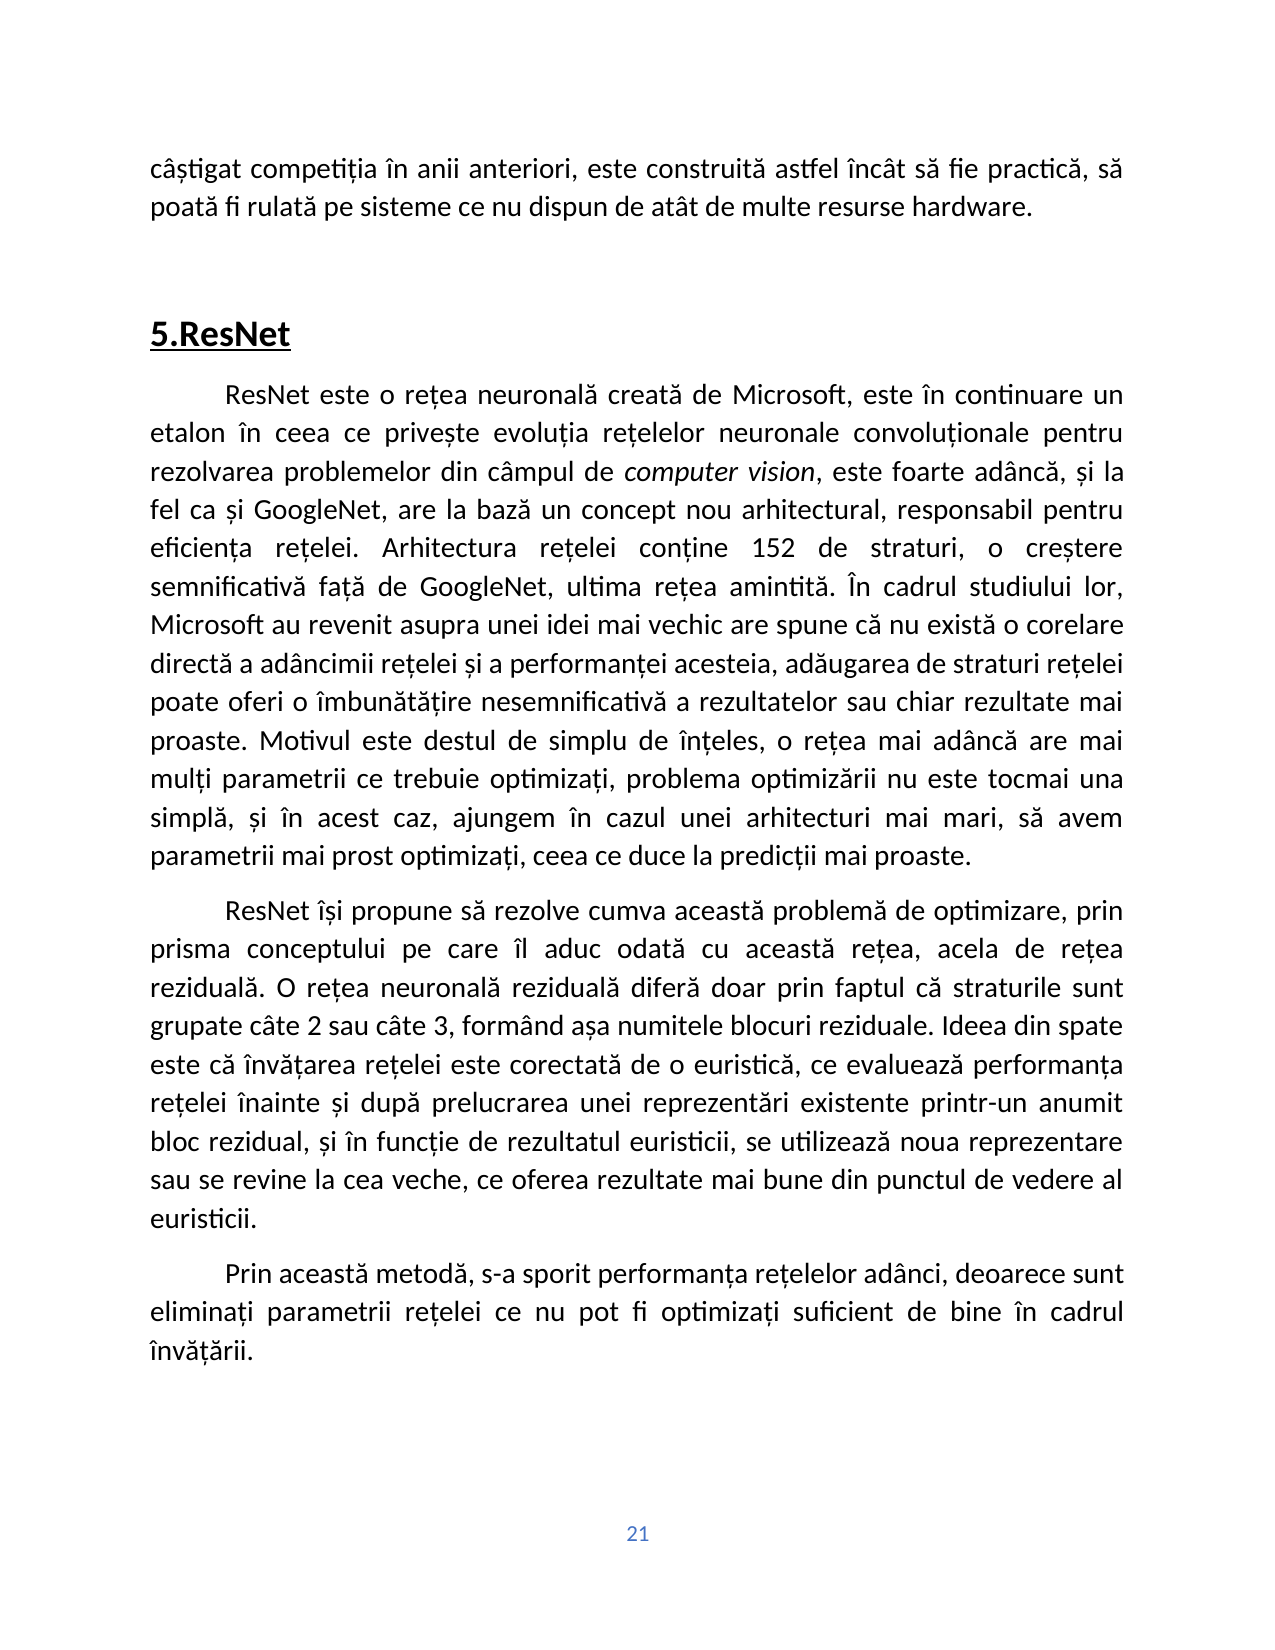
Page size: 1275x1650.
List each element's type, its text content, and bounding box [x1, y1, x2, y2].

text Prin această metodă, s-a sporit performanța rețelelor adânci, deoarece sunt eliminați parametrii rețelei ce nu pot fi optimizați suficient de bine în cadrul învățării. [150, 1255, 1125, 1367]
text 5.ResNet [150, 310, 1125, 356]
text ResNet își propune să rezolve cumva această problemă de optimizare, prin prisma conceptului pe care îl aduc odată cu această rețea, acela de rețea reziduală. O rețea neuronală reziduală diferă doar prin faptul că straturile sunt grupate câte 2 sau câte 3, formând așa numitele blocuri reziduale. Ideea din spate este că învățarea rețelei este corectată de o euristică, ce evaluează performanța rețelei înainte și după prelucrarea unei reprezentări existente printr-un anumit bloc rezidual, și în funcție de rezultatul euristicii, se utilizează noua reprezentare sau se revine la cea veche, ce oferea rezultate mai bune din punctul de vedere al euristicii. [150, 892, 1125, 1235]
text ResNet este o rețea neuronală creată de Microsoft, este în continuare un etalon în ceea ce privește evoluția rețelelor neuronale convoluționale pentru rezolvarea problemelor din câmpul de computer vision, este foarte adâncă, și la fel ca și GoogleNet, are la bază un concept nou arhitectural, responsabil pentru eficiența rețelei. Arhitectura rețelei conține 152 de straturi, o creștere semnificativă față de GoogleNet, ultima rețea amintită. În cadrul studiului lor, Microsoft au revenit asupra unei idei mai vechic are spune că nu există o corelare directă a adâncimii rețelei și a performanței acesteia, adăugarea de straturi rețelei poate oferi o îmbunătățire nesemnificativă a rezultatelor sau chiar rezultate mai proaste. Motivul este destul de simplu de înțeles, o rețea mai adâncă are mai mulți parametrii ce trebuie optimizați, problema optimizării nu este tocmai una simplă, și în acest caz, ajungem în cazul unei arhitecturi mai mari, să avem parametrii mai prost optimizați, ceea ce duce la predicții mai proaste. [150, 376, 1125, 873]
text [150, 150, 1125, 224]
